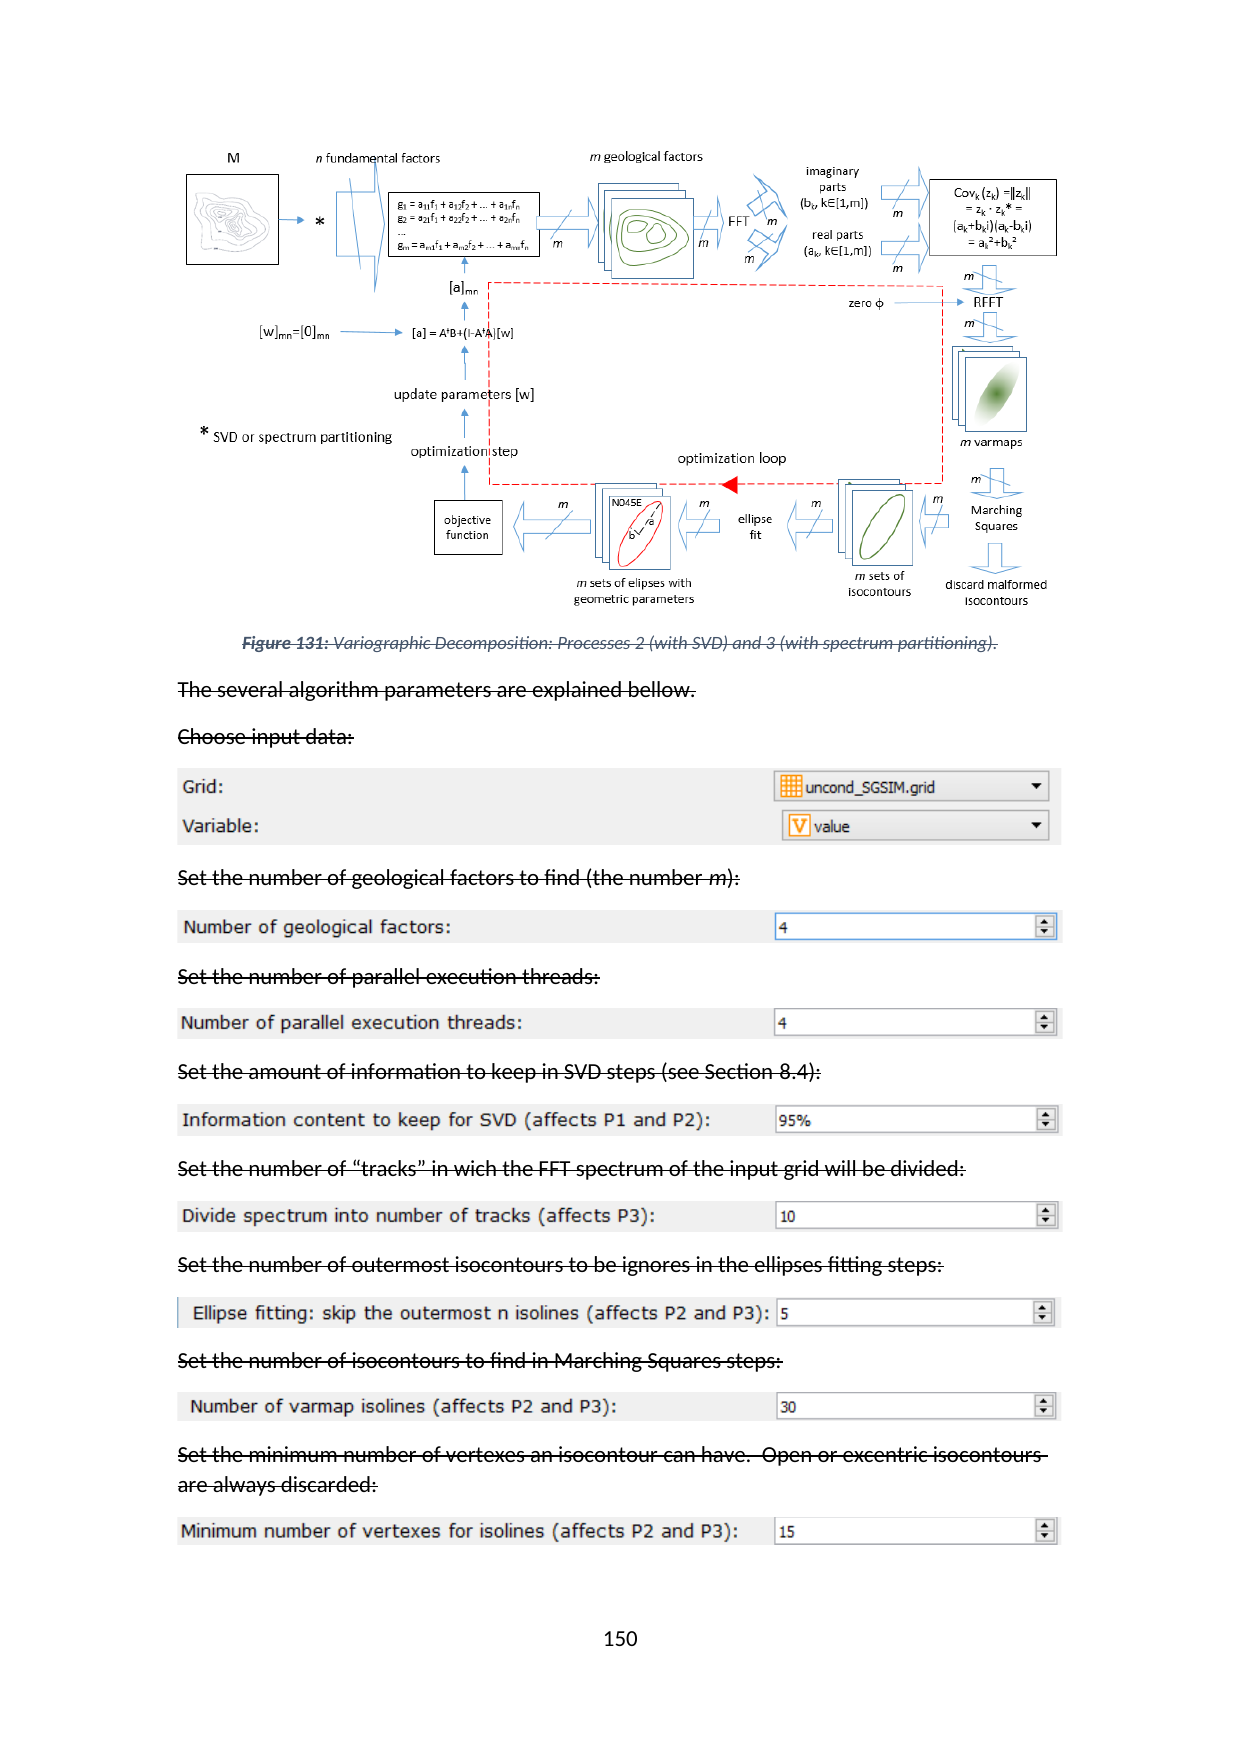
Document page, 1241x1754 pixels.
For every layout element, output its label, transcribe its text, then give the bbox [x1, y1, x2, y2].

picture [177, 768, 1062, 845]
picture [177, 1008, 1063, 1039]
text Set the number of outermost isocontours to be ignores in the ellipses fitting steps: [177, 1250, 1063, 1278]
text The several algorithm parameters are explained bellow. [177, 675, 1063, 703]
text Set the minimum number of vertexes an isocontour can have. Open or excentric isocontours are always discarded: [177, 1440, 1063, 1498]
text Set the number of geological factors to find (the number m): [177, 863, 1063, 891]
text Set the amount of information to keep in SVD steps (see Section 8.4): [177, 1057, 1063, 1086]
picture [177, 1517, 1062, 1545]
picture [177, 1201, 1063, 1232]
text Choose input data: [177, 722, 1063, 750]
text Figure 131: Variographic Decomposition: Processes 2 (with SVD) and 3 (with spectrum partitioning). [177, 631, 1063, 654]
text Set the number of parallel execution threads: [177, 962, 1063, 990]
text Set the number of “tracks” in wich the FFT spectrum of the input grid will be divided: [177, 1154, 1063, 1183]
text Set the number of isocontours to find in Marching Squares steps: [177, 1346, 1063, 1374]
picture [177, 1297, 1062, 1328]
picture [177, 147, 1063, 613]
picture [177, 910, 1063, 943]
picture [177, 1392, 1062, 1421]
picture [177, 1104, 1063, 1136]
